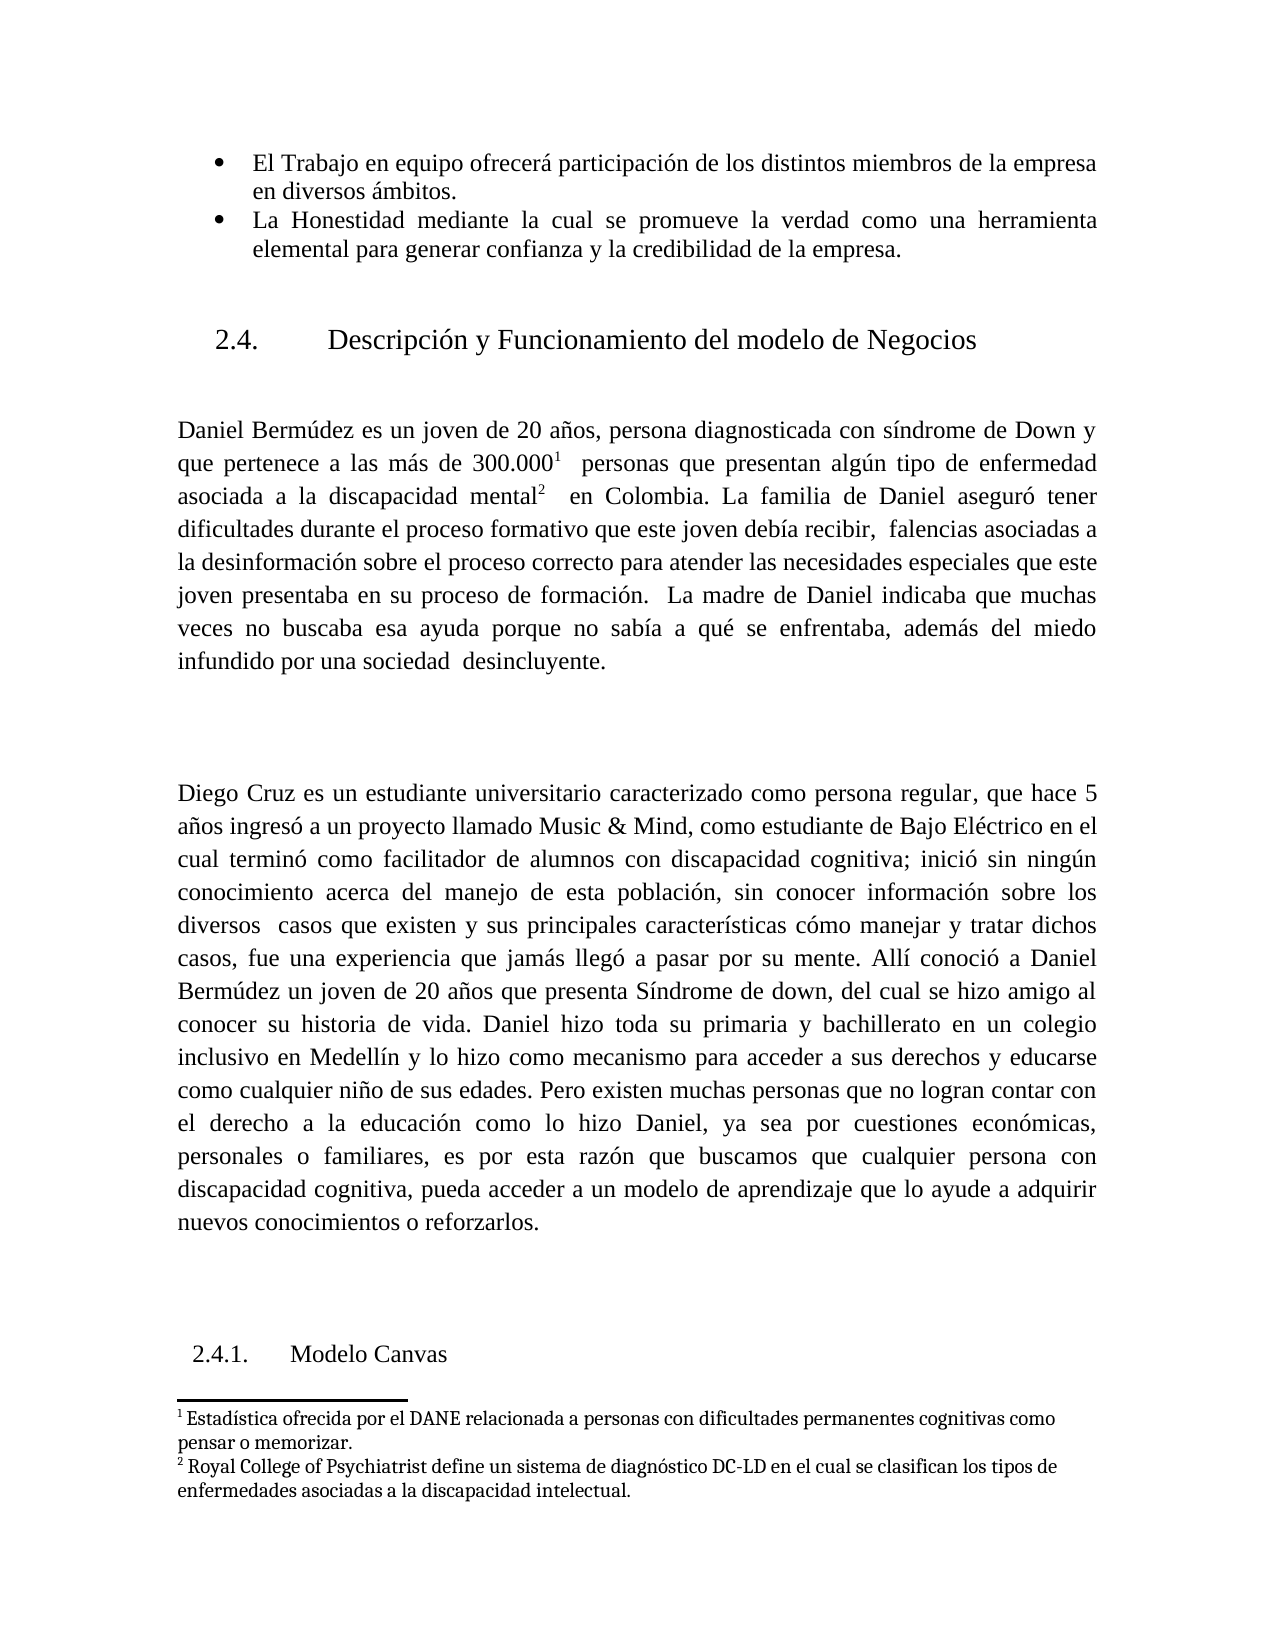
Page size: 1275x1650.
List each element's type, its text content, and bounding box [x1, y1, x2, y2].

list Modelo Canvas [192, 1339, 1098, 1368]
subtitle Descripción y Funcionamiento del modelo de Negocios [215, 322, 1098, 355]
list El Trabajo en equipo ofrecerá participación de los distintos miembros de la empresa en diversos ámbitos. [215, 148, 1098, 205]
text Daniel Bermúdez es un joven de 20 años, persona diagnosticada con síndrome de Down y que pertenece a las más de 300.000 personas que presentan algún tipo de enfermedad asociada a la discapacidad mental en Colombia. La familia de Daniel aseguró tener dificultades durante el proceso formativo que este joven debía recibir, falencias asociadas a la desinformación sobre el proceso correcto para atender las necesidades especiales que este joven presentaba en su proceso de formación. La madre de Daniel indicaba que muchas veces no buscaba esa ayuda porque no sabía a qué se enfrentaba, además del miedo infundido por una sociedad desincluyente. [177, 415, 1098, 675]
text Diego Cruz es un estudiante universitario caracterizado como persona regular, que hace 5 años ingresó a un proyecto llamado Music & Mind, como estudiante de Bajo Eléctrico en el cual terminó como facilitador de alumnos con discapacidad cognitiva; inició sin ningún conocimiento acerca del manejo de esta población, sin conocer información sobre los diversos casos que existen y sus principales características cómo manejar y tratar dichos casos, fue una experiencia que jamás llegó a pasar por su mente. Allí conoció a Daniel Bermúdez un joven de 20 años que presenta Síndrome de down, del cual se hizo amigo al conocer su historia de vida. Daniel hizo toda su primaria y bachillerato en un colegio inclusivo en Medellín y lo hizo como mecanismo para acceder a sus derechos y educarse como cualquier niño de sus edades. Pero existen muchas personas que no logran contar con el derecho a la educación como lo hizo Daniel, ya sea por cuestiones económicas, personales o familiares, es por esta razón que buscamos que cualquier persona con discapacidad cognitiva, pueda acceder a un modelo de aprendizaje que lo ayude a adquirir nuevos conocimientos o reforzarlos. [177, 778, 1098, 1236]
list La Honestidad mediante la cual se promueve la verdad como una herramienta elemental para generar confianza y la credibilidad de la empresa. [215, 205, 1098, 263]
